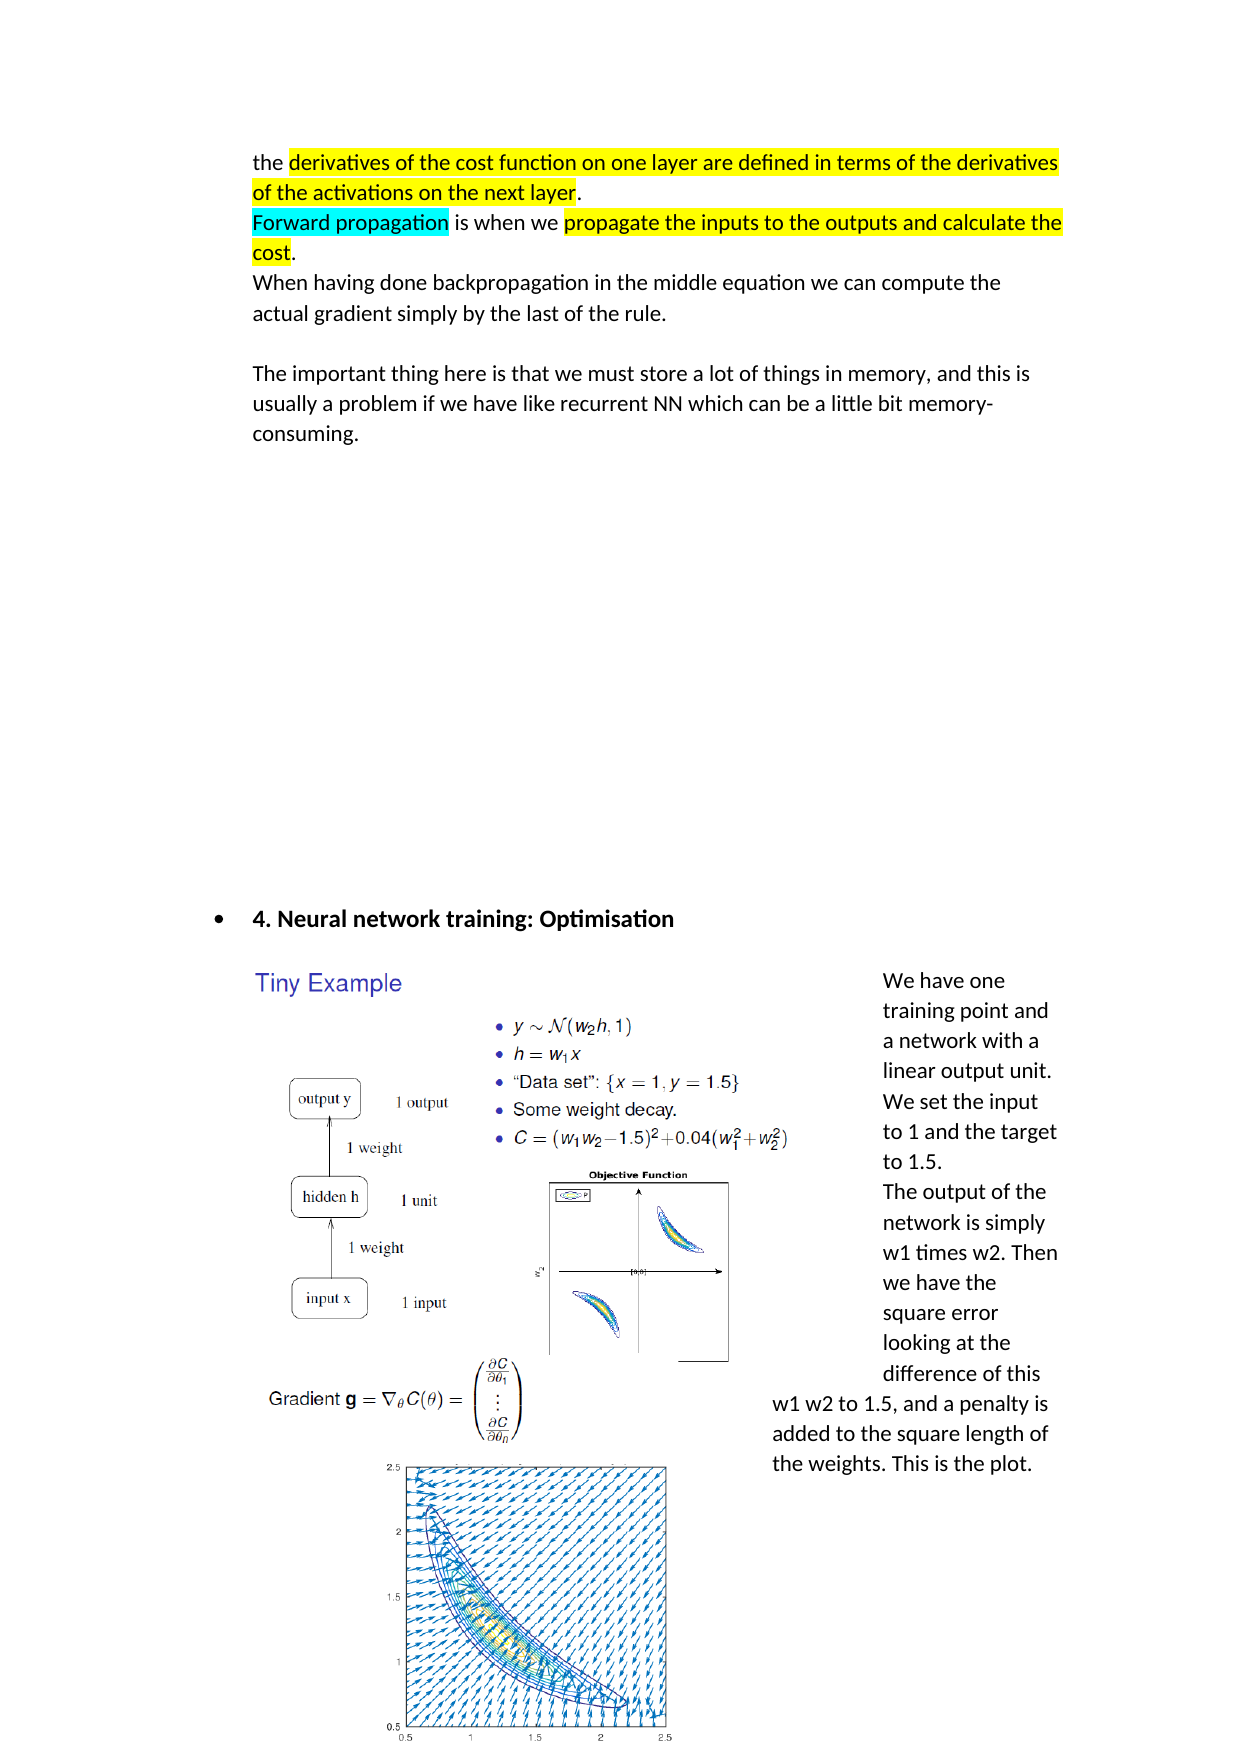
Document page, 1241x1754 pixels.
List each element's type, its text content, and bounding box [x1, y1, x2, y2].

list Forward propagation is when we propagate the inputs to the outputs and calculate the cost. [252, 208, 1063, 266]
picture [248, 966, 789, 1754]
list The important thing here is that we must store a lot of things in memory, and this is usually a problem if we have like recurrent NN which can be a little bit memory-consuming. [252, 359, 1063, 447]
list When having done backpropagation in the middle equation we can compute the actual gradient simply by the last of the rule. [252, 268, 1063, 327]
list 4. Neural network training: Optimisation [215, 903, 1063, 933]
list The output of the network is simply w1 times w2. Then we have the square error looking at the difference of this w1 w2 to 1.5, and a penalty is added to the square length of the weights. This is the plot. [679, 1177, 1063, 1477]
list We have one training point and a network with a linear output unit. We set the input to 1 and the target to 1.5. [789, 966, 1063, 1175]
